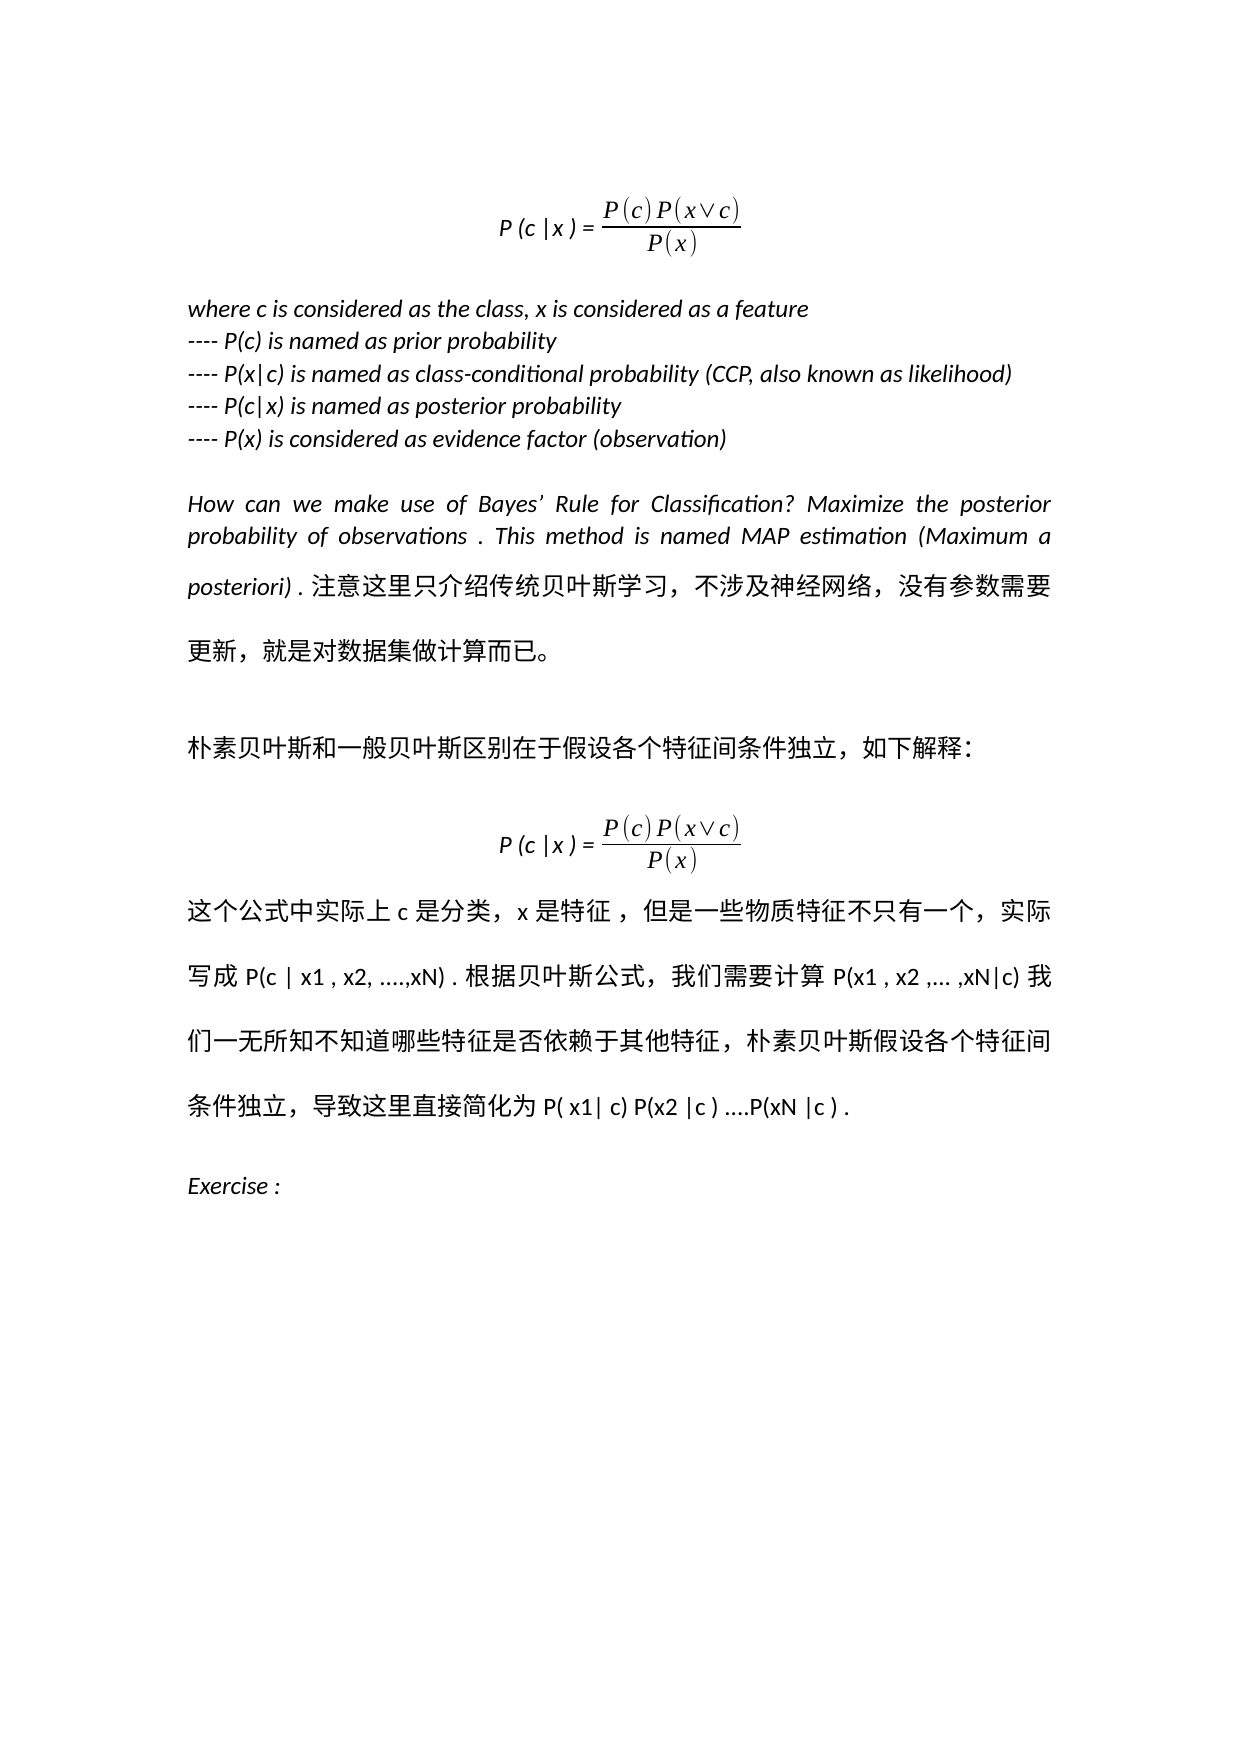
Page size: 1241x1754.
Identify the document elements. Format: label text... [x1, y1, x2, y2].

list ---- P(x) is considered as evidence factor (observation) [187, 422, 1053, 454]
list 朴素贝叶斯和一般贝叶斯区别在于假设各个特征间条件独立，如下解释： [187, 714, 1053, 779]
list P (c |x ) = [187, 812, 1053, 877]
list P (c |x ) = [187, 194, 1053, 259]
list Exercise : [187, 1169, 1053, 1202]
list ---- P(x|c) is named as class-conditional probability (CCP, also known as likelihood) [187, 357, 1053, 389]
list ---- P(c) is named as prior probability [187, 324, 1053, 357]
list ---- P(c|x) is named as posterior probability [187, 389, 1053, 422]
list 这个公式中实际上c 是分类，x 是特征 ，但是一些物质特征不只有一个，实际写成 P(c | x1 , x2, ....,xN) . 根据贝叶斯公式，我们需要计算 P(x1 , x2 ,... ,xN|c) 我们一无所知不知道哪些特征是否依赖于其他特征，朴素贝叶斯假设各个特征间条件独立，导致这里直接简化为 P( x1| c) P(x2 |c ) ....P(xN |c ) . [187, 877, 1053, 1137]
list How can we make use of Bayes’ Rule for Classification? Maximize the posterior probability of observations . This method is named MAP estimation (Maximum a posteriori) . 注意这里只介绍传统贝叶斯学习，不涉及神经网络，没有参数需要更新，就是对数据集做计算而已。 [187, 487, 1053, 682]
list where c is considered as the class, x is considered as a feature [187, 292, 1053, 324]
